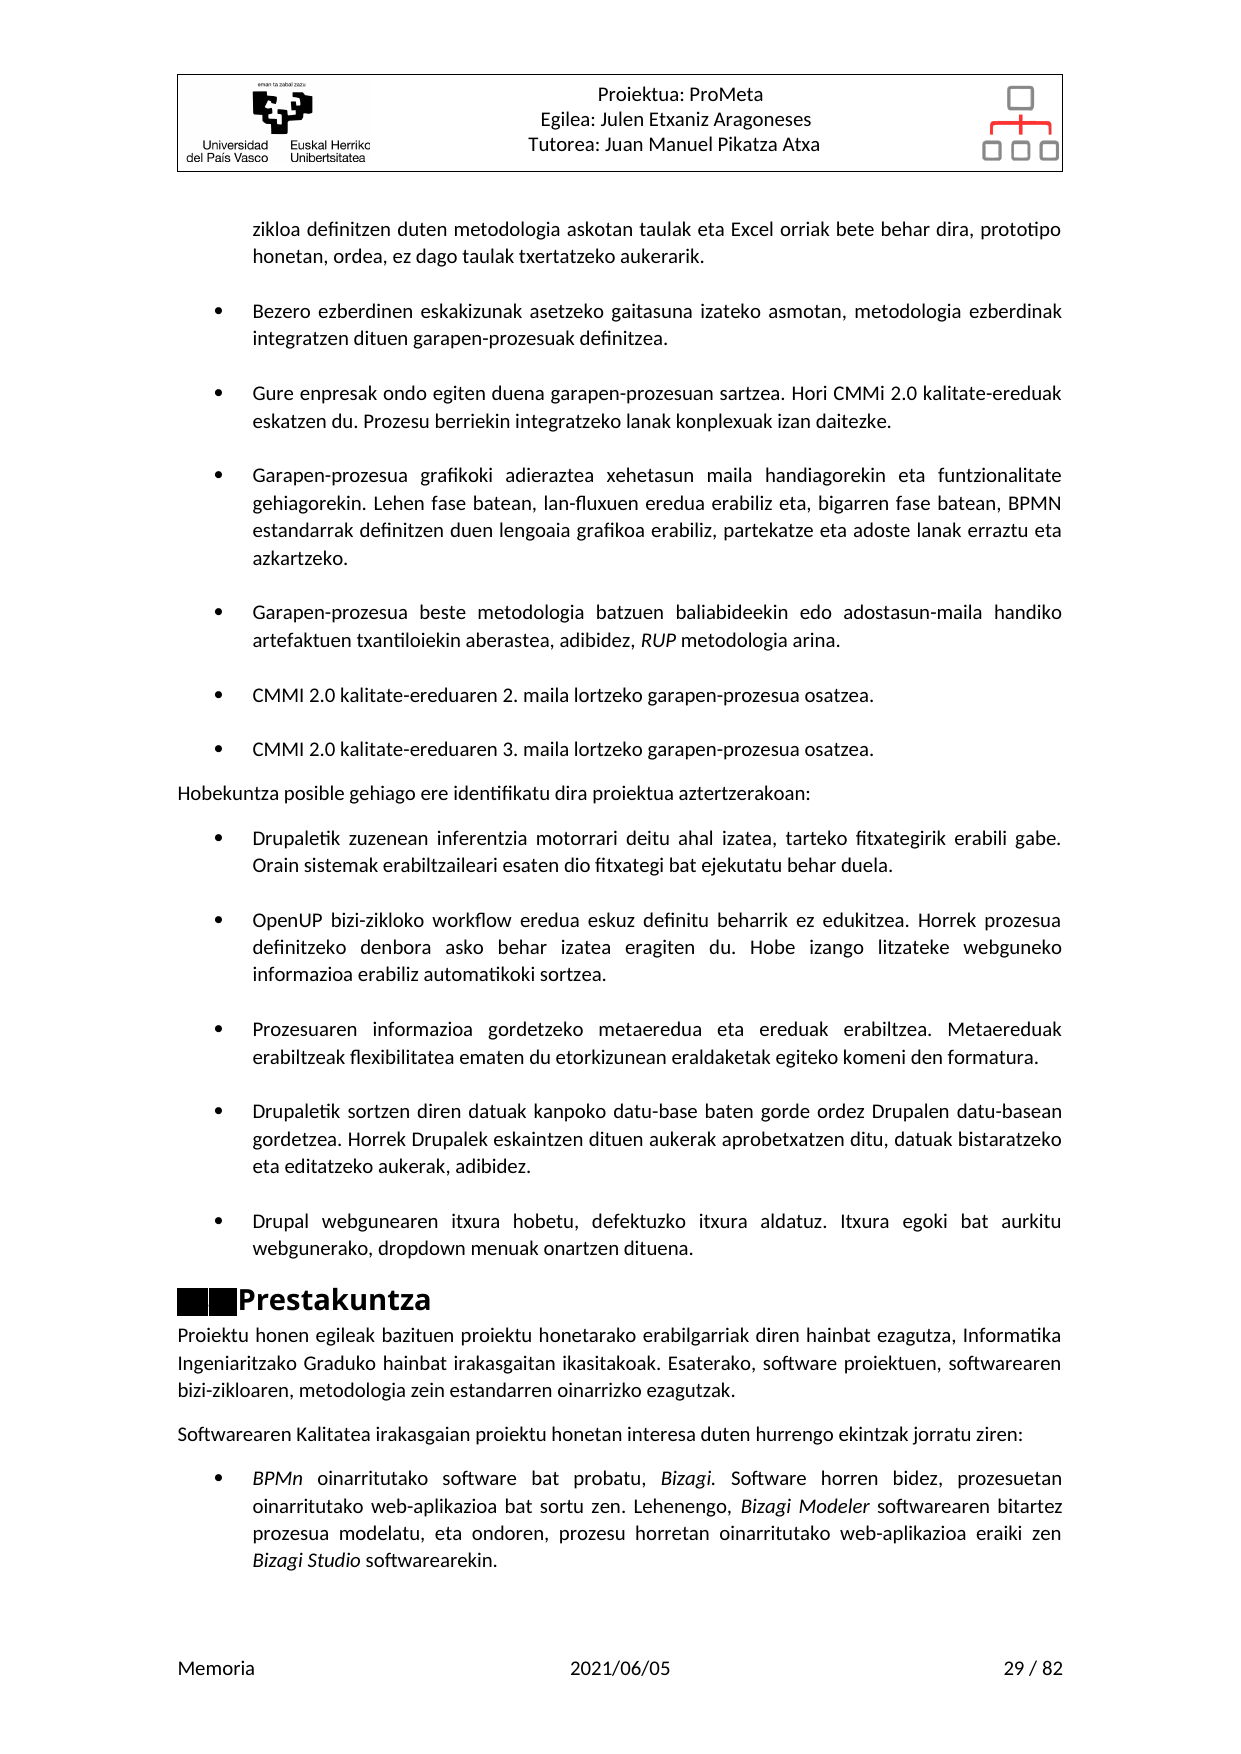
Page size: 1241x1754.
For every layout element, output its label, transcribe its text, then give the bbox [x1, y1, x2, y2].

list BPMn oinarritutako software bat probatu, Bizagi. Software horren bidez, prozesuetan oinarritutako web-aplikazioa bat sortu zen. Lehenengo, Bizagi Modeler softwarearen bitartez prozesua modelatu, eta ondoren, prozesu horretan oinarritutako web-aplikazioa eraiki zen Bizagi Studio softwarearekin. [215, 1465, 1063, 1573]
list OpenUP bizi-zikloko workflow eredua eskuz definitu beharrik ez edukitzea. Horrek prozesua definitzeko denbora asko behar izatea eragiten du. Hobe izango litzateke webguneko informazioa erabiliz automatikoki sortzea. [215, 907, 1063, 987]
list CMMI 2.0 kalitate-ereduaren 2. maila lortzeko garapen-prozesua osatzea. [215, 682, 1063, 707]
list Bezero ezberdinen eskakizunak asetzeko gaitasuna izateko asmotan, metodologia ezberdinak integratzen dituen garapen-prozesuak definitzea. [215, 298, 1063, 351]
list Garapen-prozesua beste metodologia batzuen baliabideekin edo adostasun-maila handiko artefaktuen txantiloiekin aberastea, adibidez, RUP metodologia arina. [215, 599, 1063, 652]
list Drupal webgunearen itxura hobetu, defektuzko itxura aldatuz. Itxura egoki bat aurkitu webgunerako, dropdown menuak onartzen dituena. [215, 1208, 1063, 1261]
list Gure enpresak ondo egiten duena garapen-prozesuan sartzea. Hori CMMi 2.0 kalitate-ereduak eskatzen du. Prozesu berriekin integratzeko lanak konplexuak izan daitezke. [215, 380, 1063, 433]
text Hobekuntza posible gehiago ere identifikatu dira proiektua aztertzerakoan: [177, 781, 1063, 806]
text Proiektu honen egileak bazituen proiektu honetarako erabilgarriak diren hainbat ezagutza, Informatika Ingeniaritzako Graduko hainbat irakasgaitan ikasitakoak. Esaterako, software proiektuen, softwarearen bizi-zikloaren, metodologia zein estandarren oinarrizko ezagutzak. [177, 1322, 1063, 1403]
list Prozesuaren informazioa gordetzeko metaeredua eta ereduak erabiltzea. Metaereduak erabiltzeak flexibilitatea ematen du etorkizunean eraldaketak egiteko komeni den formatura. [215, 1016, 1063, 1069]
picture [978, 80, 1060, 162]
text Softwarearen Kalitatea irakasgaian proiektu honetan interesa duten hurrengo ekintzak jorratu ziren: [177, 1421, 1063, 1447]
list Garapen-prozesua grafikoki adieraztea xehetasun maila handiagorekin eta funtzionalitate gehiagorekin. Lehen fase batean, lan-fluxuen eredua erabiliz eta, bigarren fase batean, BPMN estandarrak definitzen duen lengoaia grafikoa erabiliz, partekatze eta adoste lanak erraztu eta azkartzeko. [215, 463, 1063, 570]
list Drupaletik sortzen diren datuak kanpoko datu-base baten gorde ordez Drupalen datu-basean gordetzea. Horrek Drupalek eskaintzen dituen aukerak aprobetxatzen ditu, datuak bistaratzeko eta editatzeko aukerak, adibidez. [215, 1099, 1063, 1179]
subtitle Prestakuntza [177, 1280, 1063, 1319]
list CMMI 2.0 kalitate-ereduaren 3. maila lortzeko garapen-prozesua osatzea. [215, 737, 1063, 762]
list Drupaletik zuzenean inferentzia motorrari deitu ahal izatea, tarteko fitxategirik erabili gabe. Orain sistemak erabiltzaileari esaten dio fitxategi bat ejekutatu behar duela. [215, 825, 1063, 877]
picture [182, 80, 370, 162]
